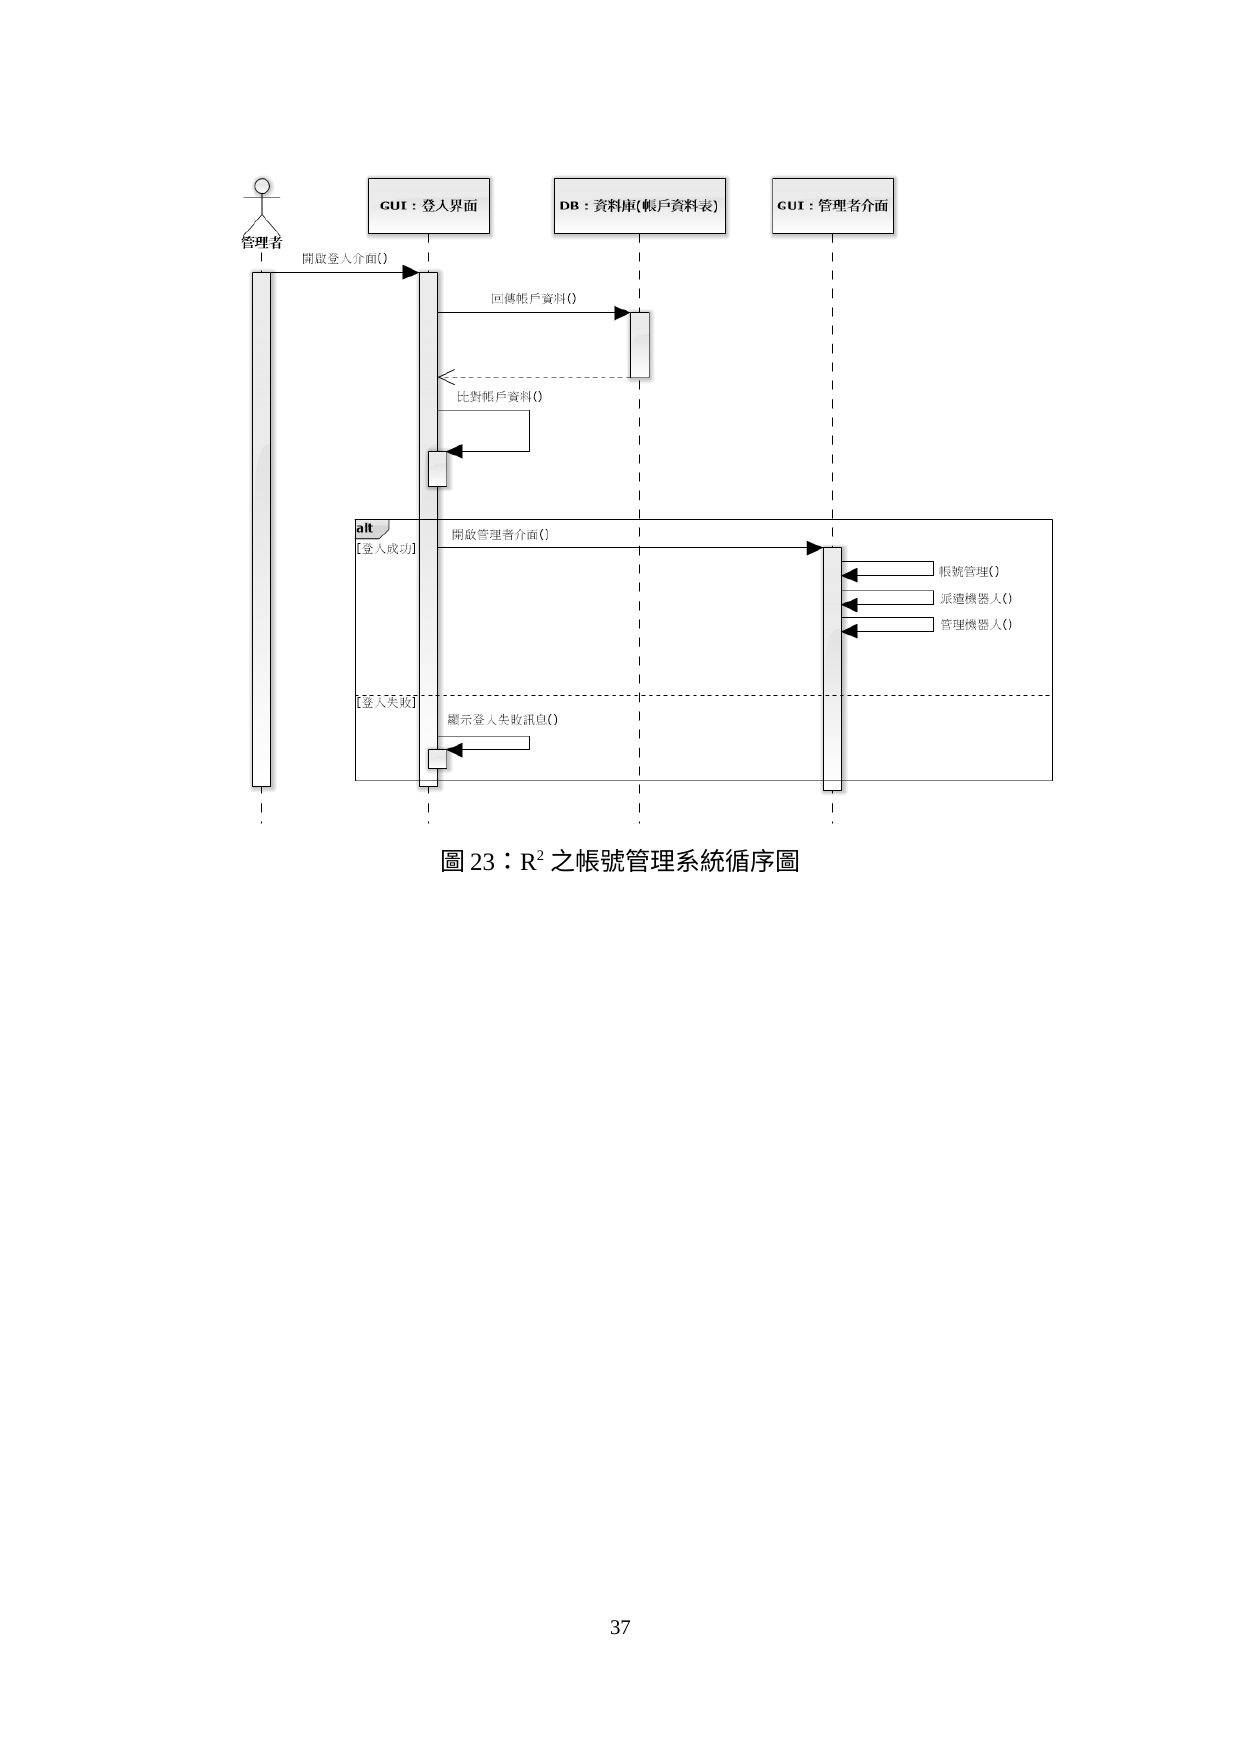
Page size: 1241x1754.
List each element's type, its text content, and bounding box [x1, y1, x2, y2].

text 圖二十三：R2 之帳號管理系統循序圖 [187, 841, 1053, 878]
picture [187, 164, 1065, 837]
